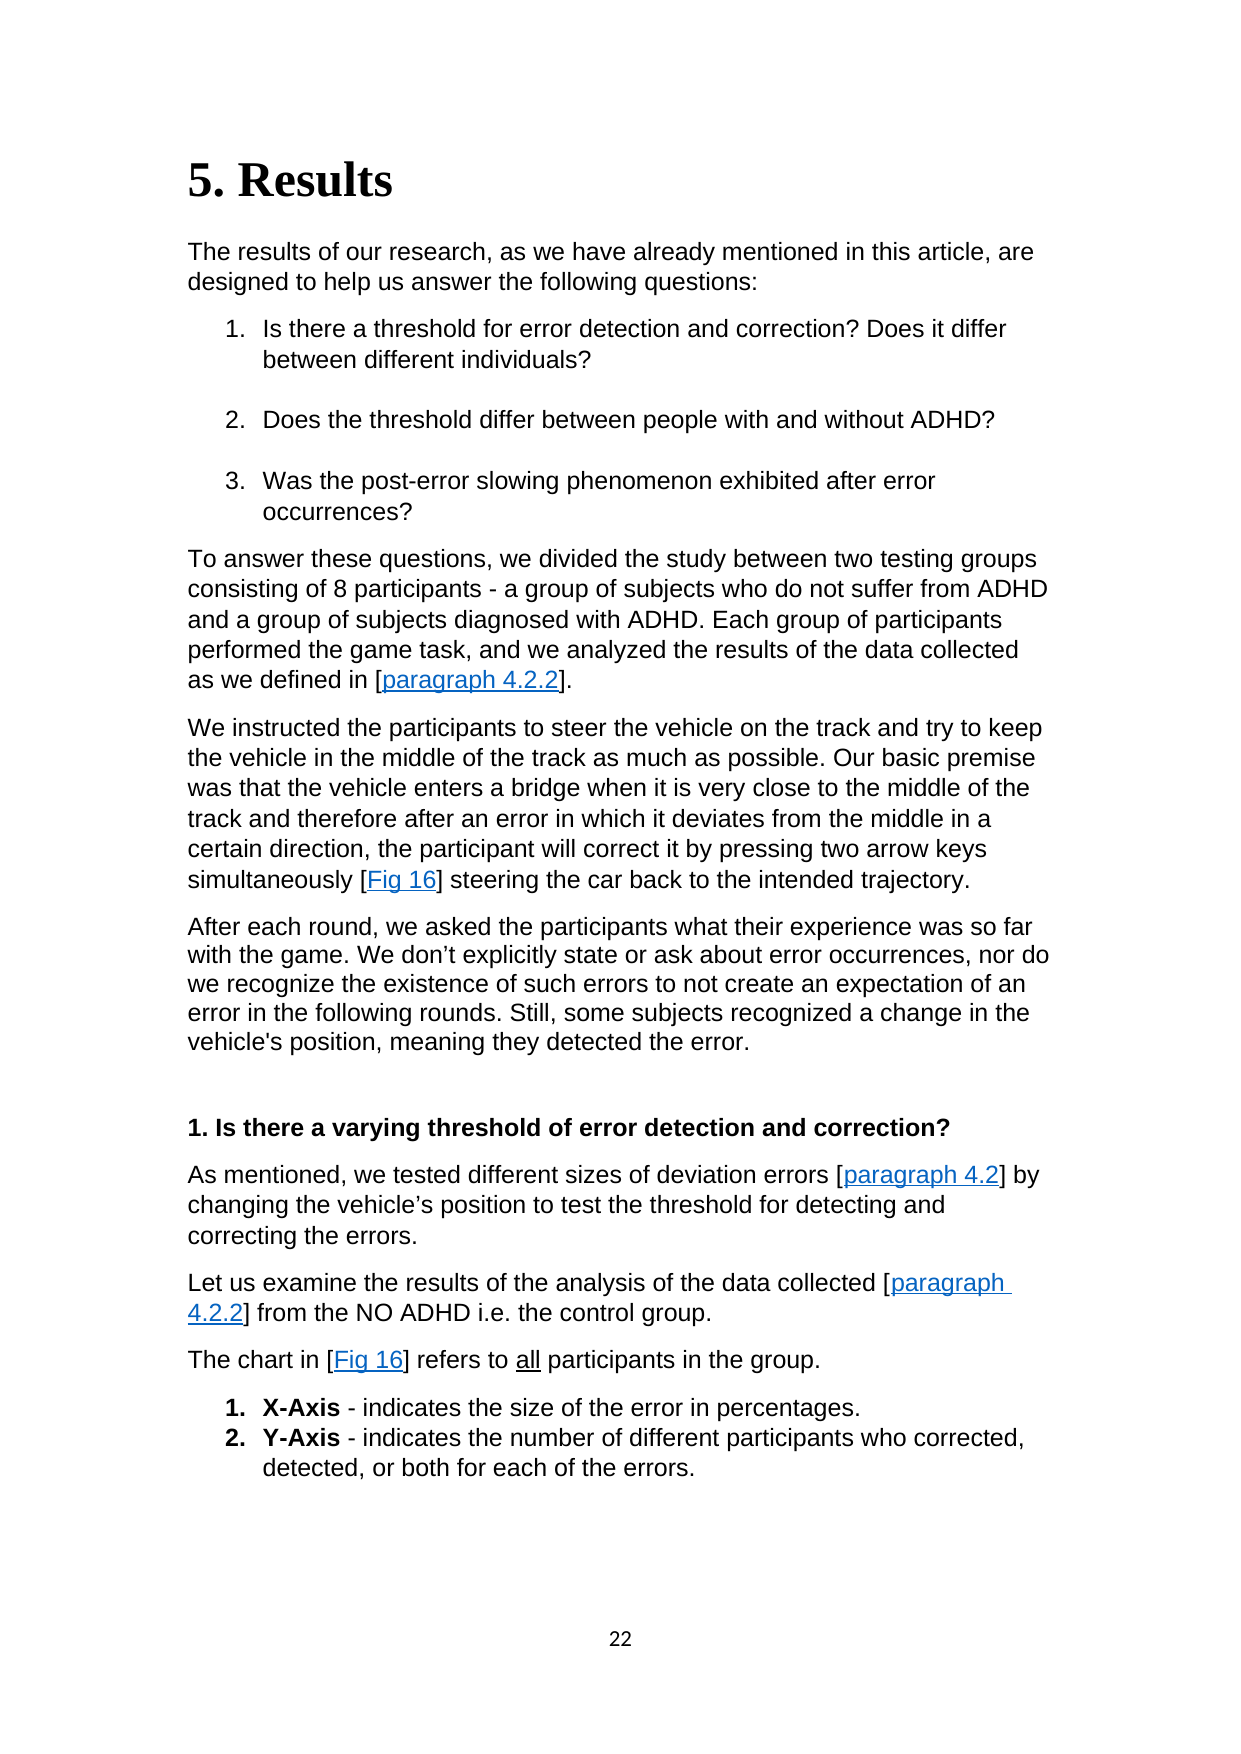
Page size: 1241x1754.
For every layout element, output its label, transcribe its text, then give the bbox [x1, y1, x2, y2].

text Let us examine the results of the analysis of the data collected [paragraph 4.2.2] from the NO ADHD i.e. the control group. [187, 1268, 1053, 1327]
text After each round, we asked the participants what their experience was so far with the game. We don’t explicitly state or ask about error occurrences, nor do we recognize the existence of such errors to not create an expectation of an error in the following rounds. Still, some subjects recognized a change in the vehicle's position, meaning they detected the error. [187, 912, 1053, 1055]
list Was the post-error slowing phenomenon exhibited after error occurrences? [225, 466, 1053, 525]
list X-Axis - indicates the size of the error in percentages. [225, 1392, 1053, 1421]
text The results of our research, as we have already mentioned in this article, are designed to help us answer the following questions: [187, 237, 1053, 296]
text 1. Is there a varying threshold of error detection and correction? [187, 1113, 1053, 1142]
text To answer these questions, we divided the study between two testing groups consisting of 8 participants - a group of subjects who do not suffer from ADHD and a group of subjects diagnosed with ADHD. Each group of participants performed the game task, and we analyzed the results of the data collected as we defined in [paragraph 4.2.2]. [187, 544, 1053, 694]
list Is there a threshold for error detection and correction? Does it differ between different individuals? [225, 314, 1053, 373]
subtitle 5. Results [187, 150, 1053, 207]
text We instructed the participants to steer the vehicle on the track and try to keep the vehicle in the middle of the track as much as possible. Our basic premise was that the vehicle enters a bridge when it is very close to the middle of the track and therefore after an error in which it deviates from the middle in a certain direction, the participant will correct it by pressing two arrow keys simultaneously [Fig 16] steering the car back to the intended trajectory. [187, 712, 1053, 893]
text As mentioned, we tested different sizes of deviation errors [paragraph 4.2] by changing the vehicle’s position to test the threshold for detecting and correcting the errors. [187, 1160, 1053, 1249]
list Y-Axis - indicates the number of different participants who corrected, detected, or both for each of the errors. [225, 1423, 1053, 1482]
list Does the threshold differ between people with and without ADHD? [225, 405, 1053, 434]
text The chart in [Fig 16] refers to all participants in the group. [187, 1345, 1053, 1374]
